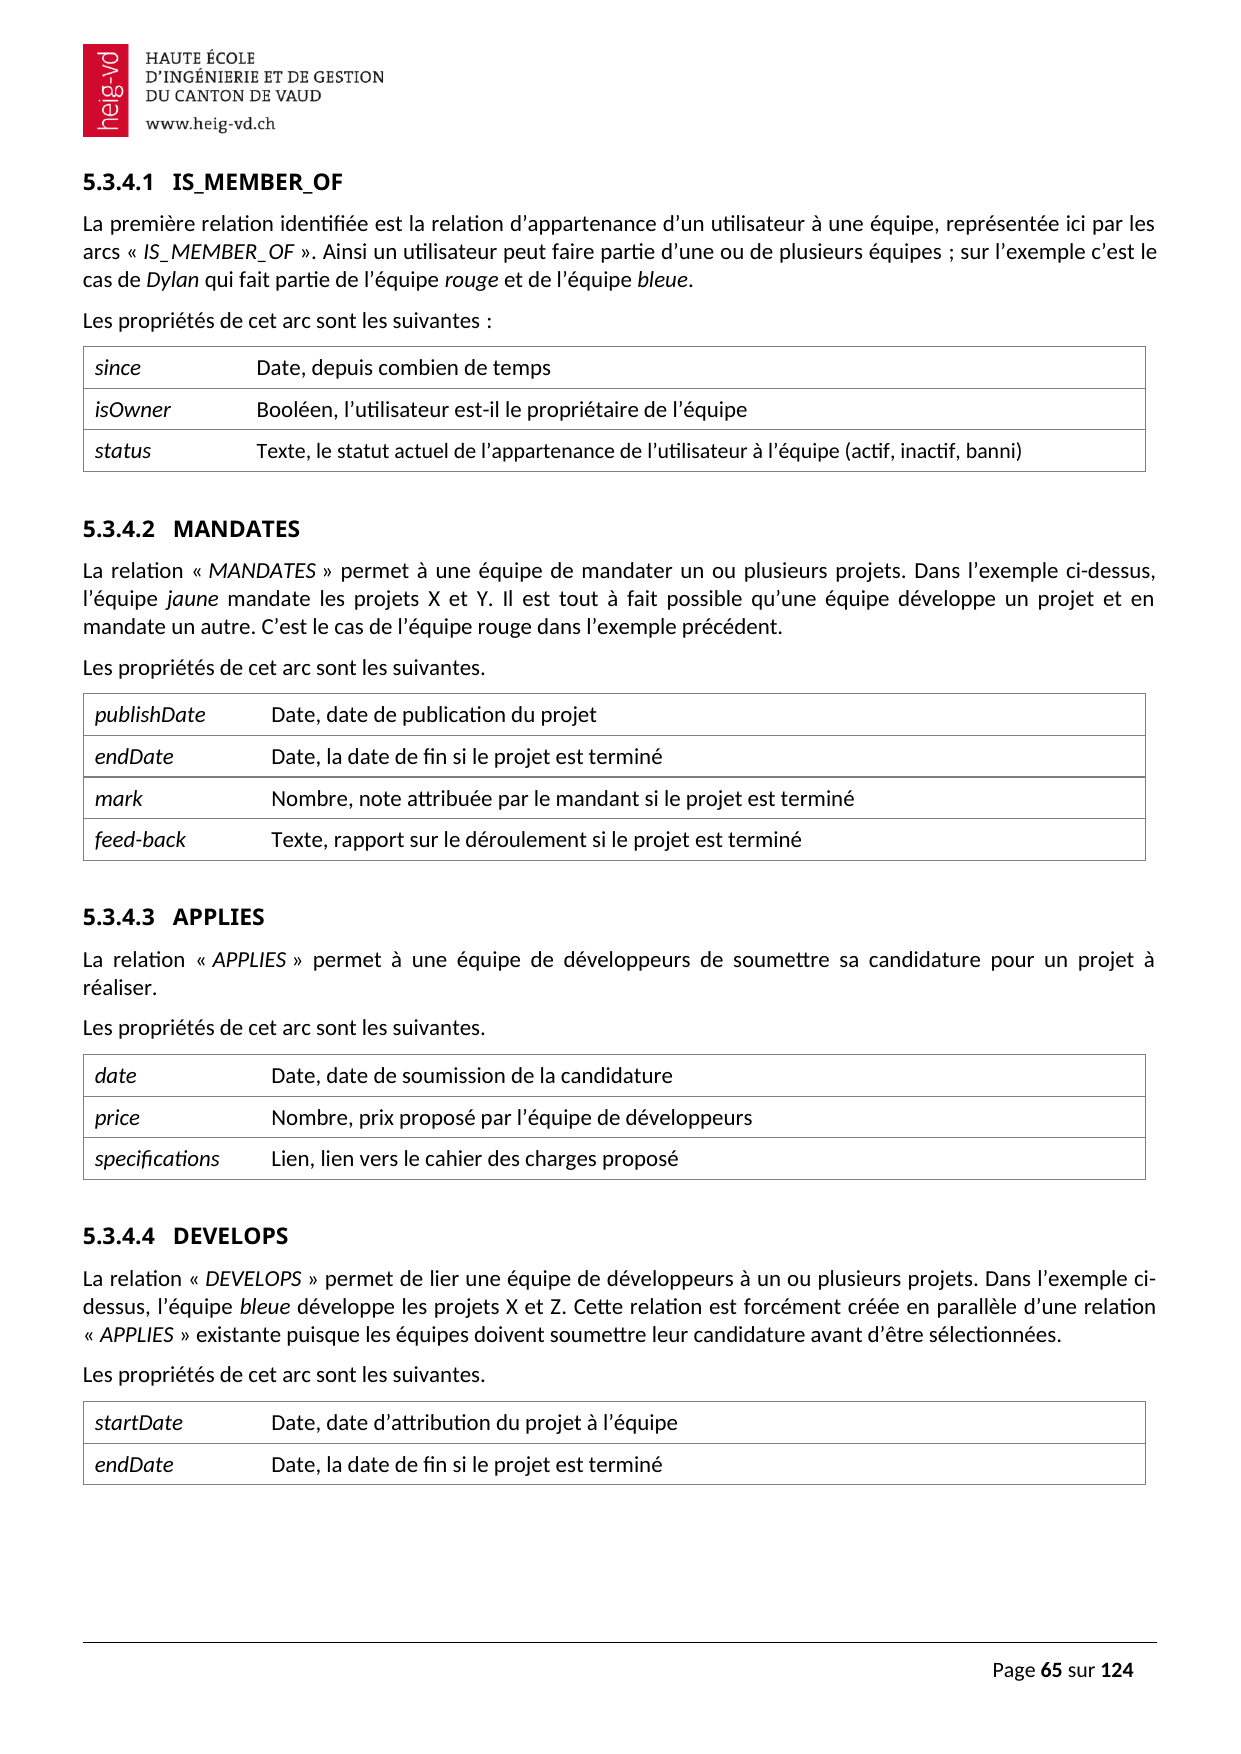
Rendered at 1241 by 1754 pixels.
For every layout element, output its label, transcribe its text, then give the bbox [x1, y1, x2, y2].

table_header since [84, 347, 245, 388]
text Les propriétés de cet arc sont les suivantes. [83, 1013, 1157, 1041]
table_cell Lien, lien vers le cahier des charges proposé [260, 1138, 1145, 1179]
table_cell Booléen, l’utilisateur est-il le propriétaire de l’équipe [245, 389, 1145, 429]
text Les propriétés de cet arc sont les suivantes. [83, 653, 1157, 681]
table_header Date, date d’attribution du projet à l’équipe [260, 1402, 1145, 1443]
text La relation « APPLIES » permet à une équipe de développeurs de soumettre sa candidature pour un projet à réaliser. [83, 945, 1157, 1001]
picture [83, 44, 384, 137]
text Les propriétés de cet arc sont les suivantes. [83, 1361, 1157, 1388]
table_cell price [84, 1097, 260, 1137]
text La première relation identifiée est la relation d’appartenance d’un utilisateur à une équipe, représentée ici par les arcs « IS_MEMBER_OF ». Ainsi un utilisateur peut faire partie d’une ou de plusieurs équipes ; sur l’exemple c’est le cas de Dylan qui fait partie de l’équipe rouge et de l’équipe bleue. [83, 209, 1157, 293]
table_cell Date, la date de fin si le projet est terminé [260, 1444, 1145, 1484]
table_cell Nombre, note attribuée par le mandant si le projet est terminé [260, 778, 1145, 818]
table_cell Nombre, prix proposé par l’équipe de développeurs [260, 1097, 1145, 1137]
table_header publishDate [84, 694, 260, 735]
table_header Date, date de soumission de la candidature [260, 1055, 1145, 1096]
table_cell endDate [84, 736, 260, 776]
subtitle MANDATES [83, 512, 1157, 544]
table_cell Date, la date de fin si le projet est terminé [260, 736, 1145, 776]
table_header Date, depuis combien de temps [245, 347, 1145, 388]
text La relation « MANDATES » permet à une équipe de mandater un ou plusieurs projets. Dans l’exemple ci-dessus, l’équipe jaune mandate les projets X et Y. Il est tout à fait possible qu’une équipe développe un projet et en mandate un autre. C’est le cas de l’équipe rouge dans l’exemple précédent. [83, 556, 1157, 640]
text La relation « DEVELOPS » permet de lier une équipe de développeurs à un ou plusieurs projets. Dans l’exemple ci-dessus, l’équipe bleue développe les projets X et Z. Cette relation est forcément créée en parallèle d’une relation « APPLIES » existante puisque les équipes doivent soumettre leur candidature avant d’être sélectionnées. [83, 1264, 1157, 1348]
table_cell mark [84, 778, 260, 818]
table_header Date, date de publication du projet [260, 694, 1145, 735]
text Les propriétés de cet arc sont les suivantes : [83, 306, 1157, 334]
subtitle DEVELOPS [83, 1220, 1157, 1251]
table_cell Texte, le statut actuel de l’appartenance de l’utilisateur à l’équipe (actif, inactif, banni) [245, 430, 1145, 471]
subtitle IS_MEMBER_OF [83, 165, 1157, 197]
table_cell specifications [84, 1138, 260, 1179]
table_cell Texte, rapport sur le déroulement si le projet est terminé [260, 819, 1145, 859]
table_header startDate [84, 1402, 260, 1443]
table_header date [84, 1055, 260, 1096]
table_cell feed-back [84, 819, 260, 859]
table_cell endDate [84, 1444, 260, 1484]
table_cell status [84, 430, 245, 471]
table_cell isOwner [84, 389, 245, 429]
subtitle APPLIES [83, 901, 1157, 932]
